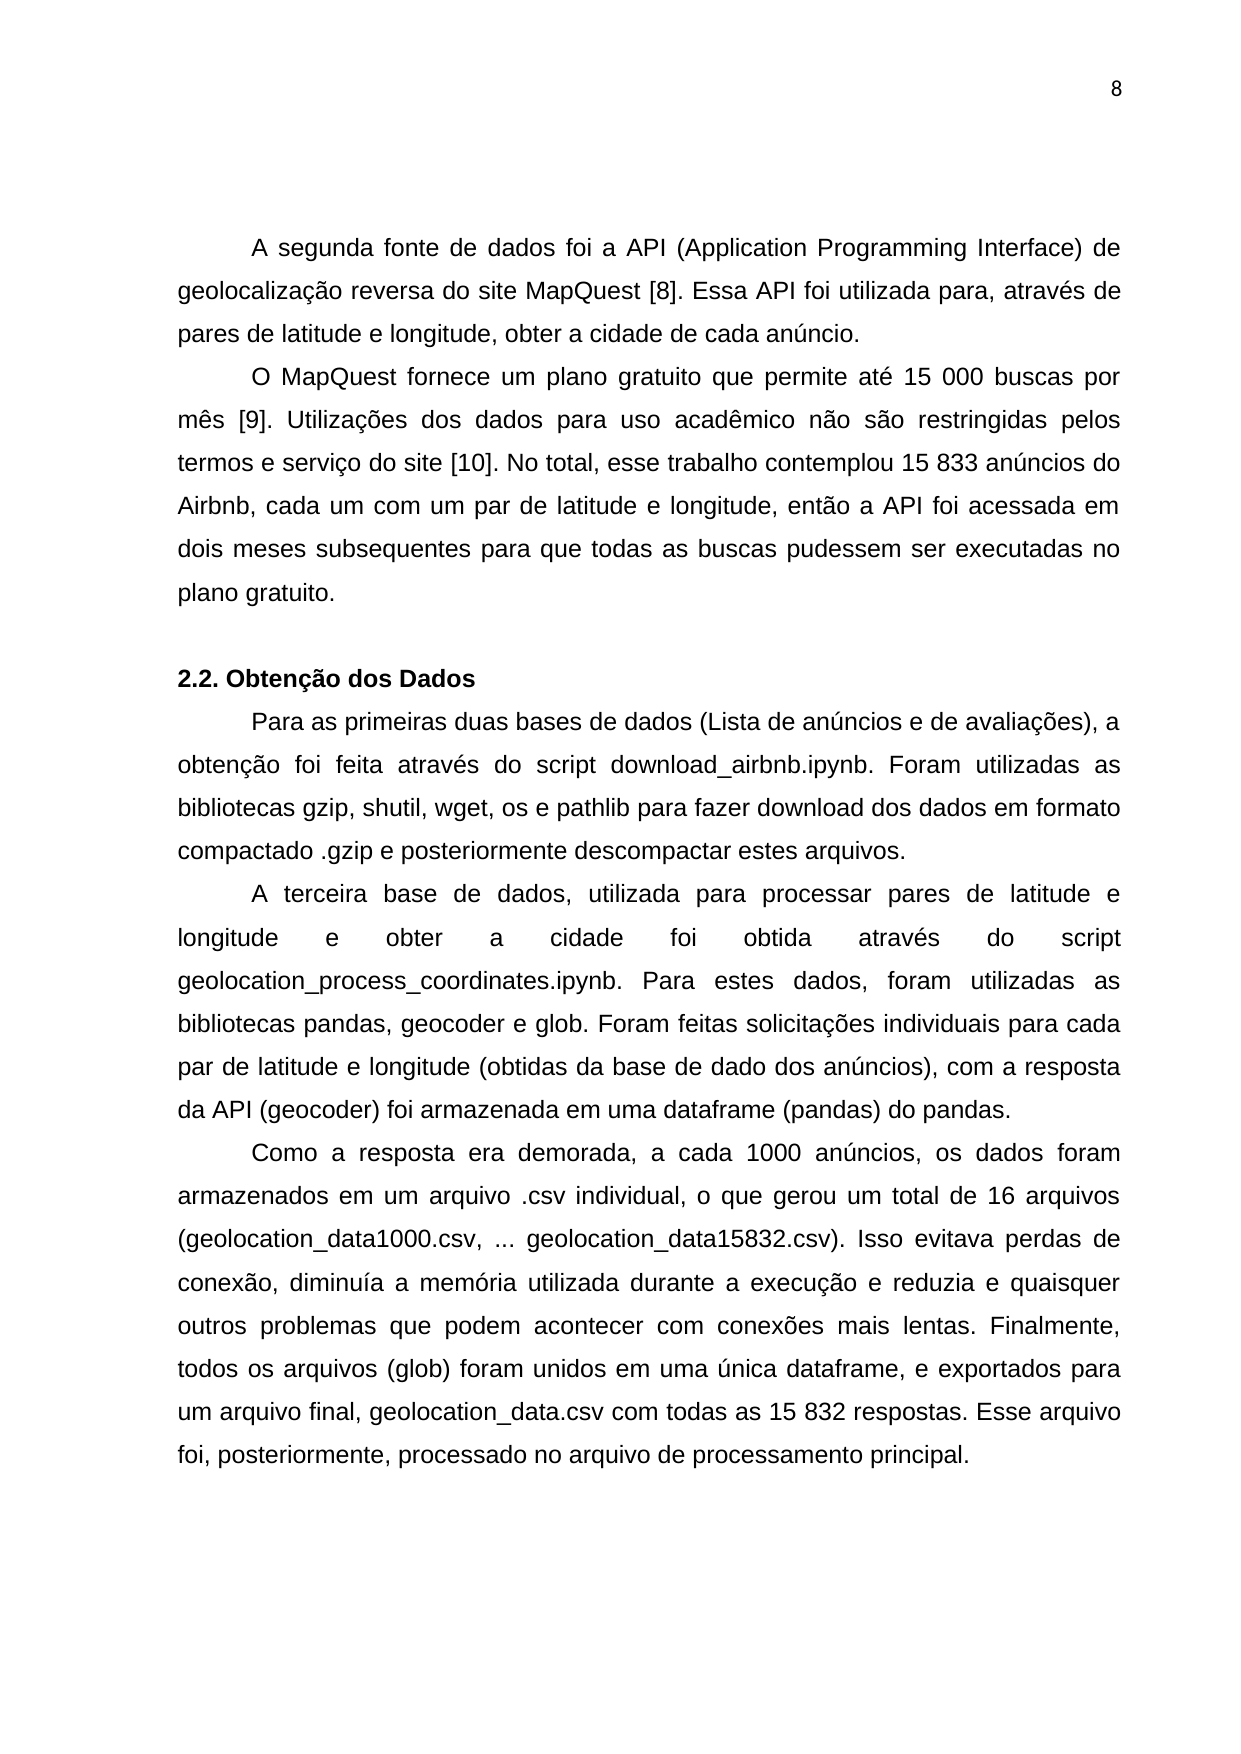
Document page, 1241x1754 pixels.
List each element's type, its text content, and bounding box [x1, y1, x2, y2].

text A segunda fonte de dados foi a API (Application Programming Interface) de geolocalização reversa do site MapQuest. Essa API foi utilizada para, através de pares de latitude e longitude, obter a cidade de cada anúncio. [177, 233, 1122, 348]
text Como a resposta era demorada, a cada 1000 anúncios, os dados foram armazenados em um arquivo .csv individual, o que gerou um total de 16 arquivos (geolocation_data1000.csv, ... geolocation_data15832.csv). Isso evitava perdas de conexão, diminuía a memória utilizada durante a execução e reduzia e quaisquer outros problemas que podem acontecer com conexões mais lentas. Finalmente, todos os arquivos (glob) foram unidos em uma única dataframe, e exportados para um arquivo final, geolocation_data.csv com todas as 15 832 respostas. Esse arquivo foi, posteriormente, processado no arquivo de processamento principal. [177, 1138, 1122, 1469]
text O MapQuest fornece um plano gratuito que permite até 15 000 buscas por mês. Utilizações dos dados para uso acadêmico não são restringidas pelos termos e serviço do site. No total, esse trabalho contemplou 15 833 anúncios do Airbnb, cada um com um par de latitude e longitude, então a API foi acessada em dois meses subsequentes para que todas as buscas pudessem ser executadas no plano gratuito. [177, 362, 1122, 606]
text Para as primeiras duas bases de dados (Lista de anúncios e de avaliações), a obtenção foi feita através do script download_airbnb.ipynb. Foram utilizadas as bibliotecas gzip, shutil, wget, os e pathlib para fazer download dos dados em formato compactado .gzip e posteriormente descompactar estes arquivos. [177, 707, 1122, 865]
text A terceira base de dados, utilizada para processar pares de latitude e longitude e obter a cidade foi obtida através do script geolocation_process_coordinates.ipynb. Para estes dados, foram utilizadas as bibliotecas pandas, geocoder e glob. Foram feitas solicitações individuais para cada par de latitude e longitude (obtidas da base de dado dos anúncios), com a resposta da API (geocoder) foi armazenada em uma dataframe (pandas) do pandas. [177, 879, 1122, 1124]
subtitle Obtenção dos Dados [177, 664, 1122, 693]
